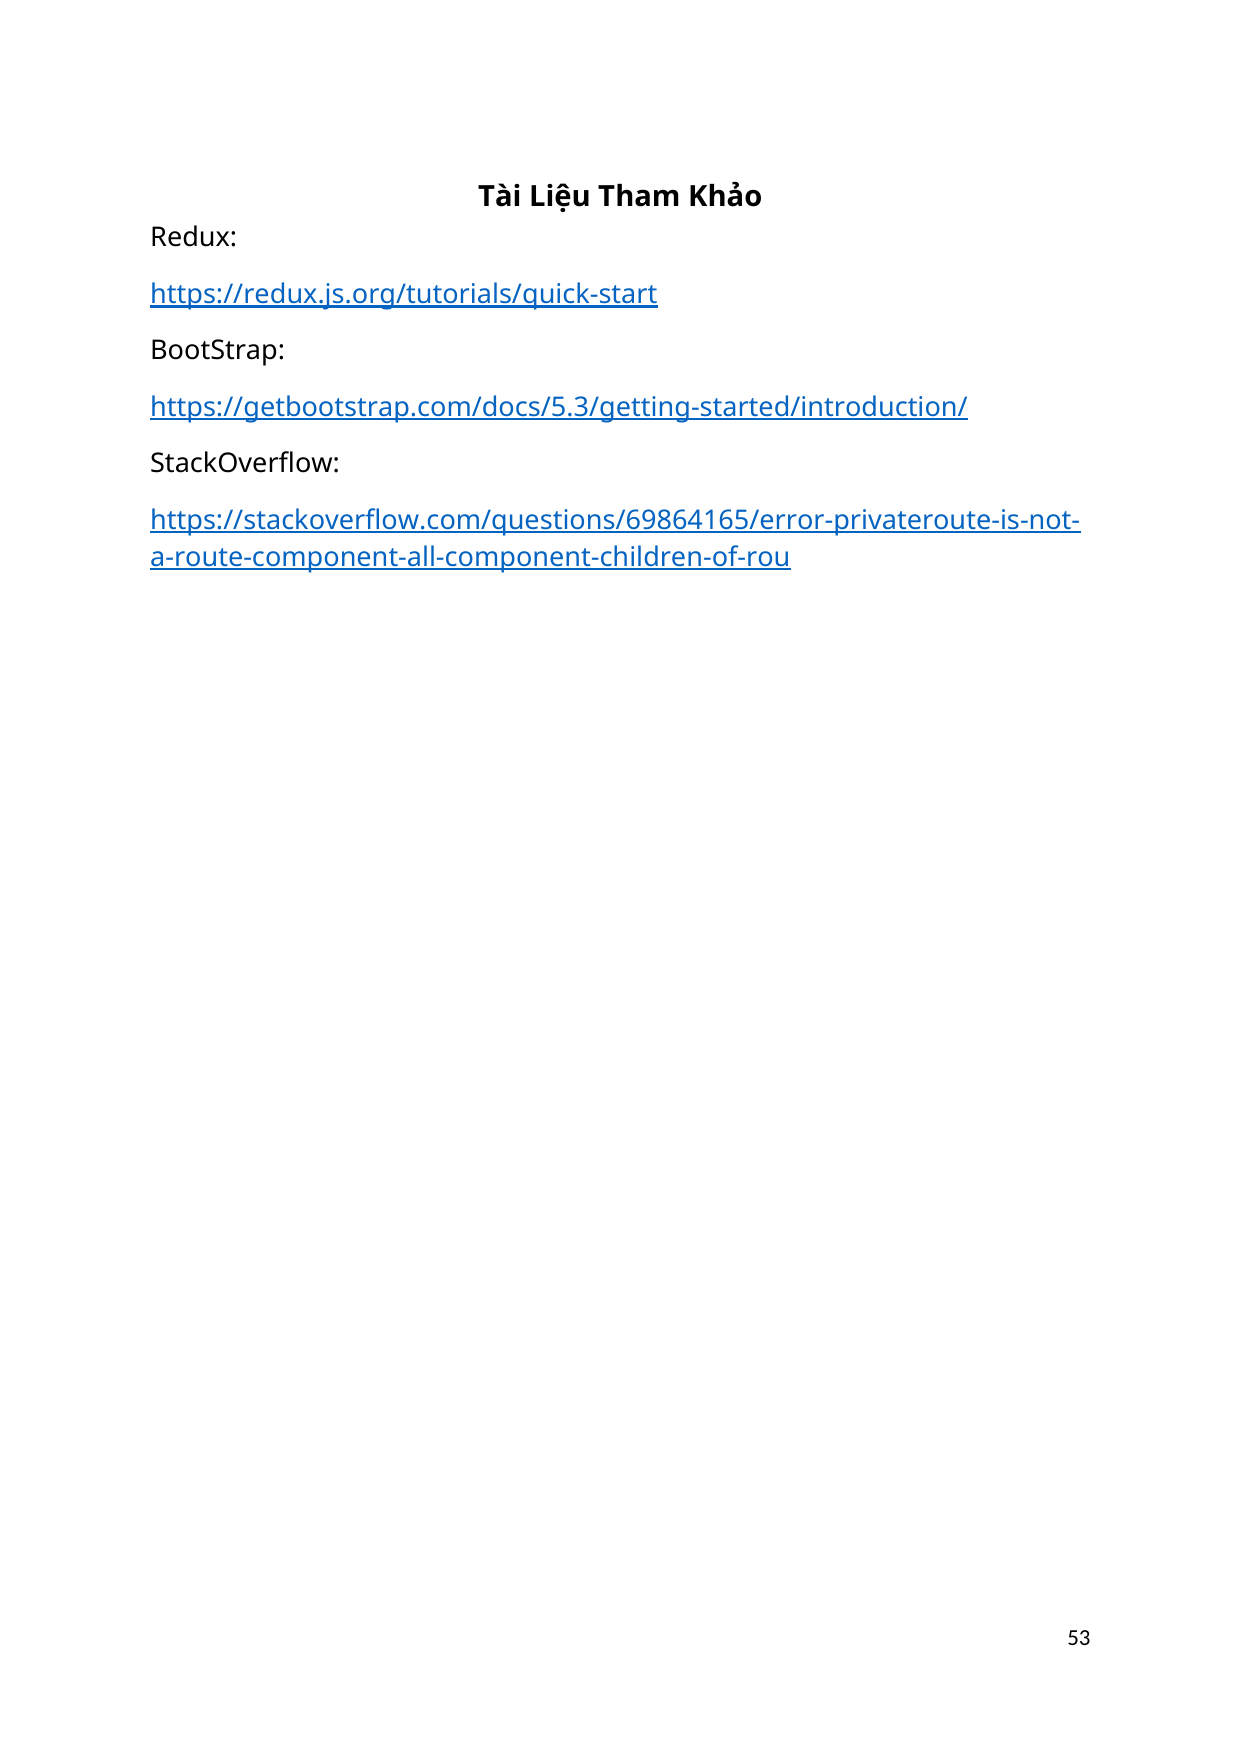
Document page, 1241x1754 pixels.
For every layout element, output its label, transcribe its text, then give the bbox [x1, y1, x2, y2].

text https://redux.js.org/tutorials/quick-start [150, 274, 1090, 311]
text Redux: [150, 218, 1090, 255]
subtitle Tài Liệu Tham Khảo [150, 175, 1090, 215]
text https://stackoverflow.com/questions/69864165/error-privateroute-is-not-a-route-component-all-component-children-of-rou [150, 500, 1090, 574]
text StackOverflow: [150, 444, 1090, 481]
text https://getbootstrap.com/docs/5.3/getting-started/introduction/ [150, 387, 1090, 424]
text BootStrap: [150, 331, 1090, 368]
